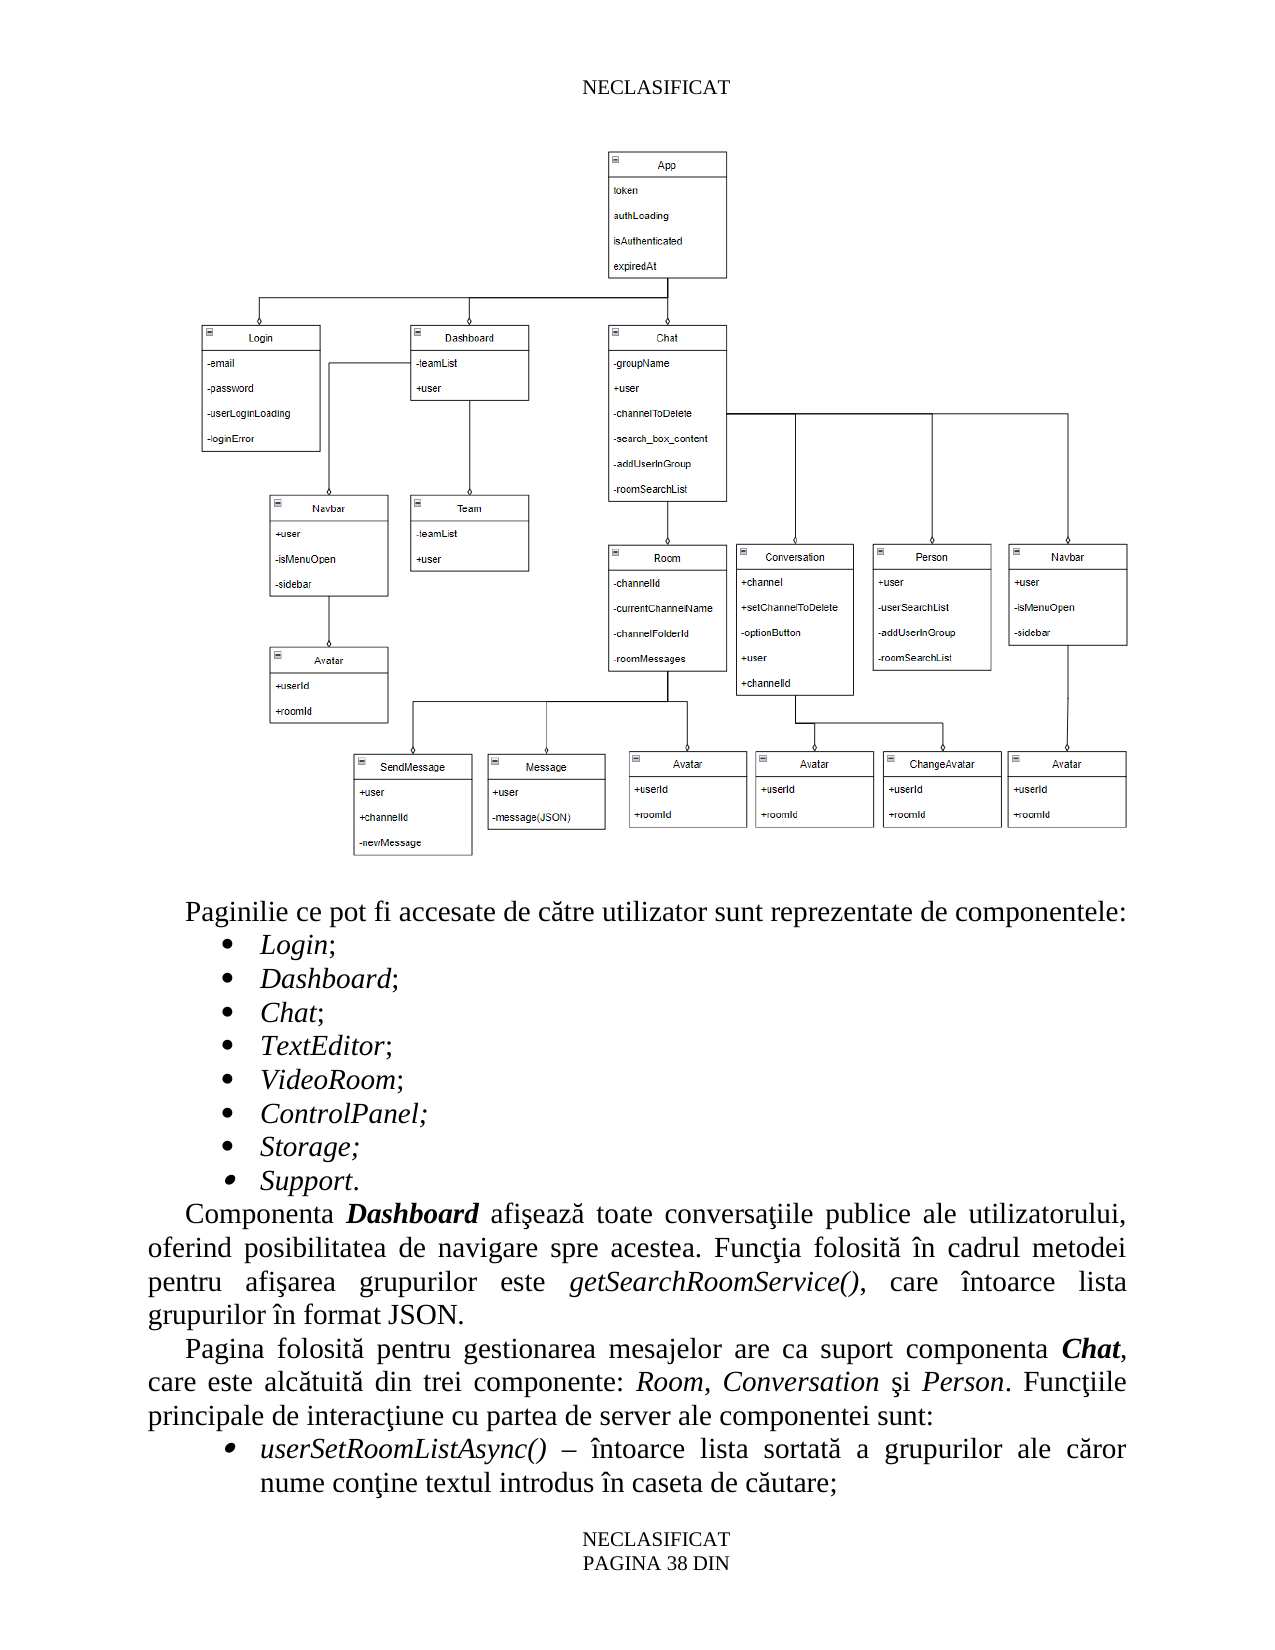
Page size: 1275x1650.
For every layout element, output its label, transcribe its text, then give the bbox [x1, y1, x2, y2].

text Paginilie ce pot fi accesate de către utilizator sunt reprezentate de componentele: [148, 894, 1127, 927]
list Support. [222, 1163, 1127, 1197]
text Componenta Dashboard afişează toate conversaţiile publice ale utilizatorului, oferind posibilitatea de navigare spre acestea. Funcţia folosită în cadrul metodei pentru afişarea grupurilor este getSearchRoomService(), care întoarce lista grupurilor în format JSON. [148, 1197, 1127, 1331]
list Login; [222, 927, 1127, 961]
picture [184, 147, 1145, 869]
list VideoRoom; [222, 1062, 1127, 1096]
list userSetRoomListAsync() – întoarce lista sortată a grupurilor ale căror nume conţine textul introdus în caseta de căutare; [222, 1431, 1127, 1499]
list Chat; [222, 995, 1127, 1028]
list TextEditor; [222, 1028, 1127, 1062]
list ControlPanel; [222, 1096, 1127, 1129]
text Pagina folosită pentru gestionarea mesajelor are ca suport componenta Chat, care este alcătuită din trei componente: Room, Conversation şi Person. Funcţiile principale de interacţiune cu partea de server ale componentei sunt: [148, 1331, 1127, 1431]
list Dashboard; [222, 961, 1127, 995]
list Storage; [222, 1129, 1127, 1163]
